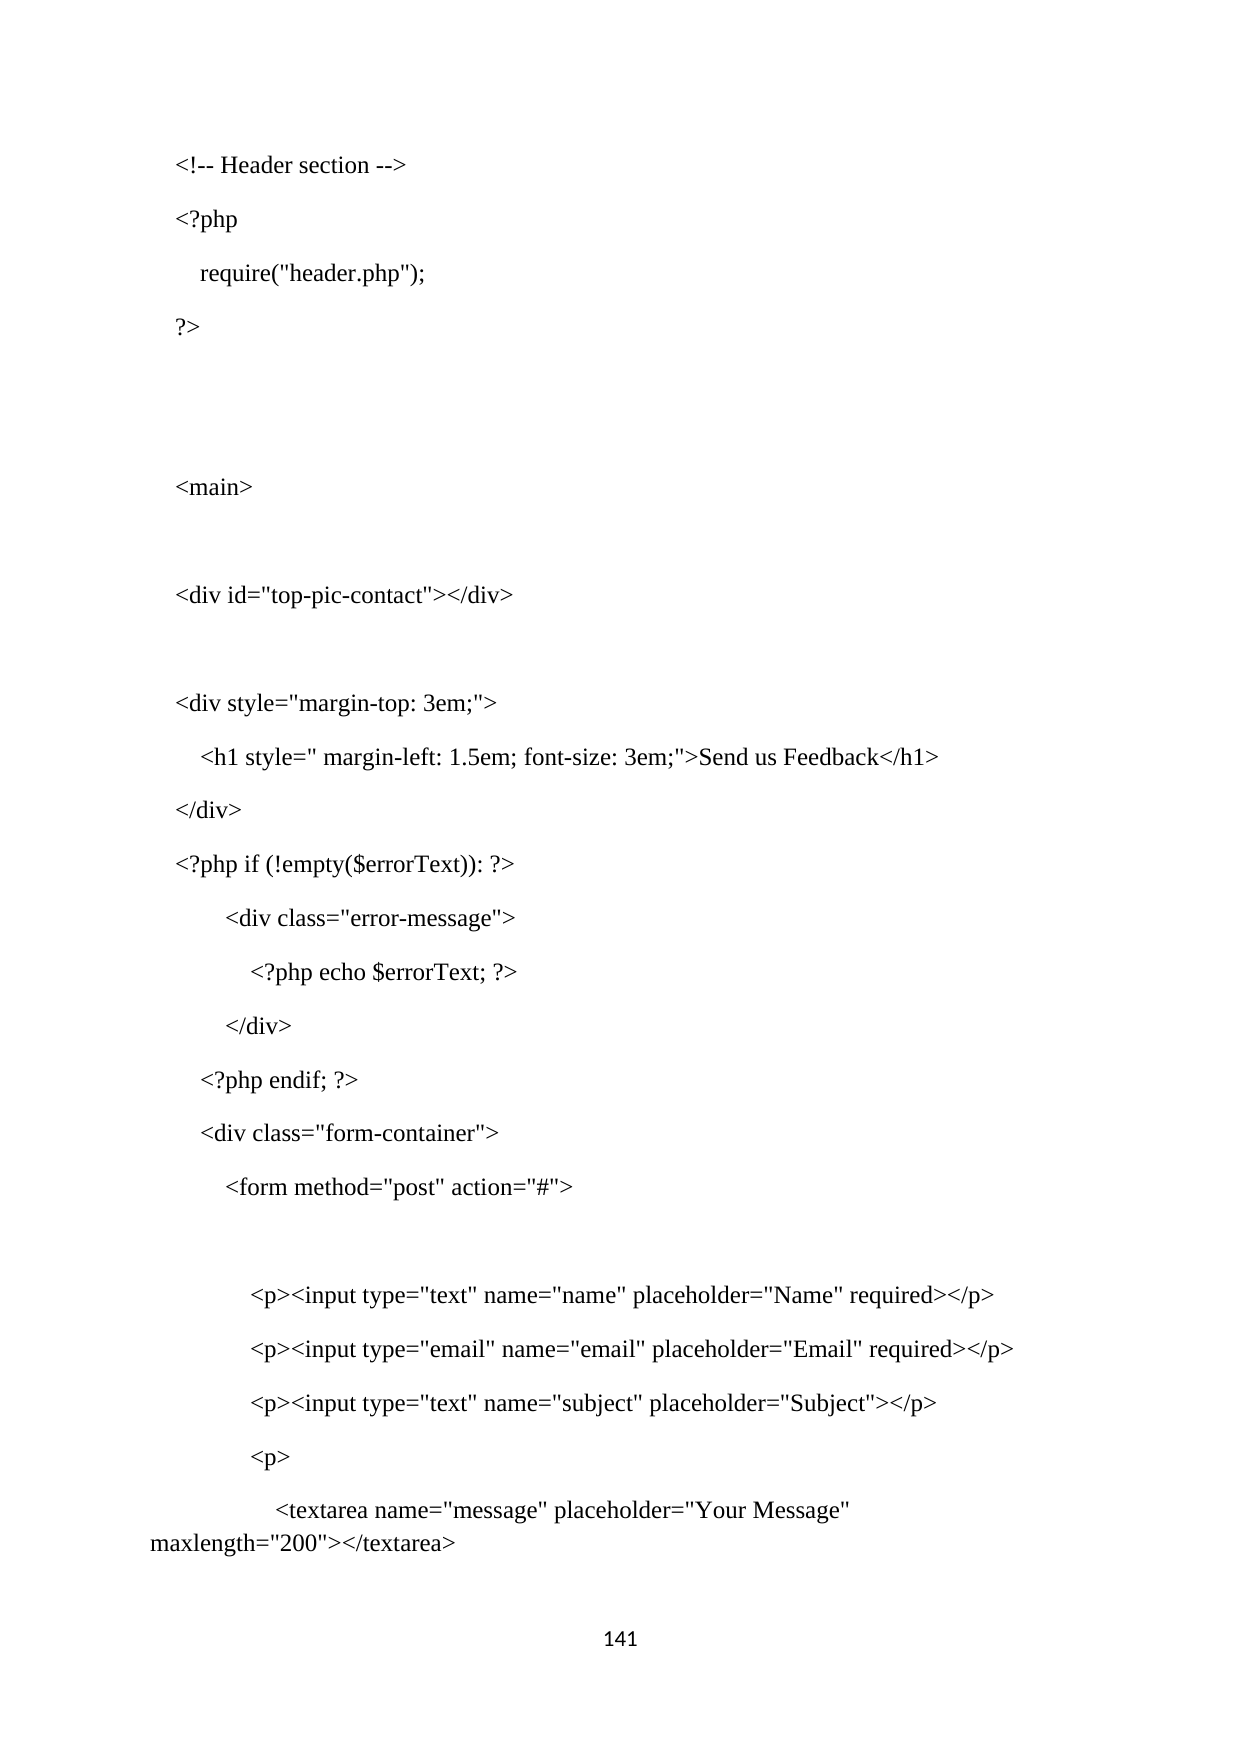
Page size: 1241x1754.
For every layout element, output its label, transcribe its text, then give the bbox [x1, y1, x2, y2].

text <?php endif; ?> [150, 1065, 1090, 1093]
text <!-- Header section --> [150, 150, 1090, 179]
text </div> [150, 795, 1090, 824]
text </div> [150, 1011, 1090, 1039]
text <p> [150, 1442, 1090, 1470]
text <p><input type="text" name="subject" placeholder="Subject"></p> [150, 1388, 1090, 1417]
text ?> [150, 312, 1090, 340]
text <div class="error-message"> [150, 903, 1090, 932]
text <?php [150, 204, 1090, 233]
text <p><input type="email" name="email" placeholder="Email" required></p> [150, 1334, 1090, 1363]
text <h1 style=" margin-left: 1.5em; font-size: 3em;">Send us Feedback</h1> [150, 742, 1090, 770]
text <form method="post" action="#"> [150, 1172, 1090, 1201]
text <main> [150, 472, 1090, 501]
text <div class="form-container"> [150, 1118, 1090, 1147]
text <?php if (!empty($errorText)): ?> [150, 849, 1090, 878]
text <p><input type="text" name="name" placeholder="Name" required></p> [150, 1280, 1090, 1309]
text <div id="top-pic-contact"></div> [150, 580, 1090, 609]
text <?php echo $errorText; ?> [150, 957, 1090, 986]
text <div style="margin-top: 3em;"> [150, 688, 1090, 716]
text require("header.php"); [150, 258, 1090, 286]
text <textarea name="message" placeholder="Your Message" maxlength="200"></textarea> [150, 1496, 1090, 1557]
